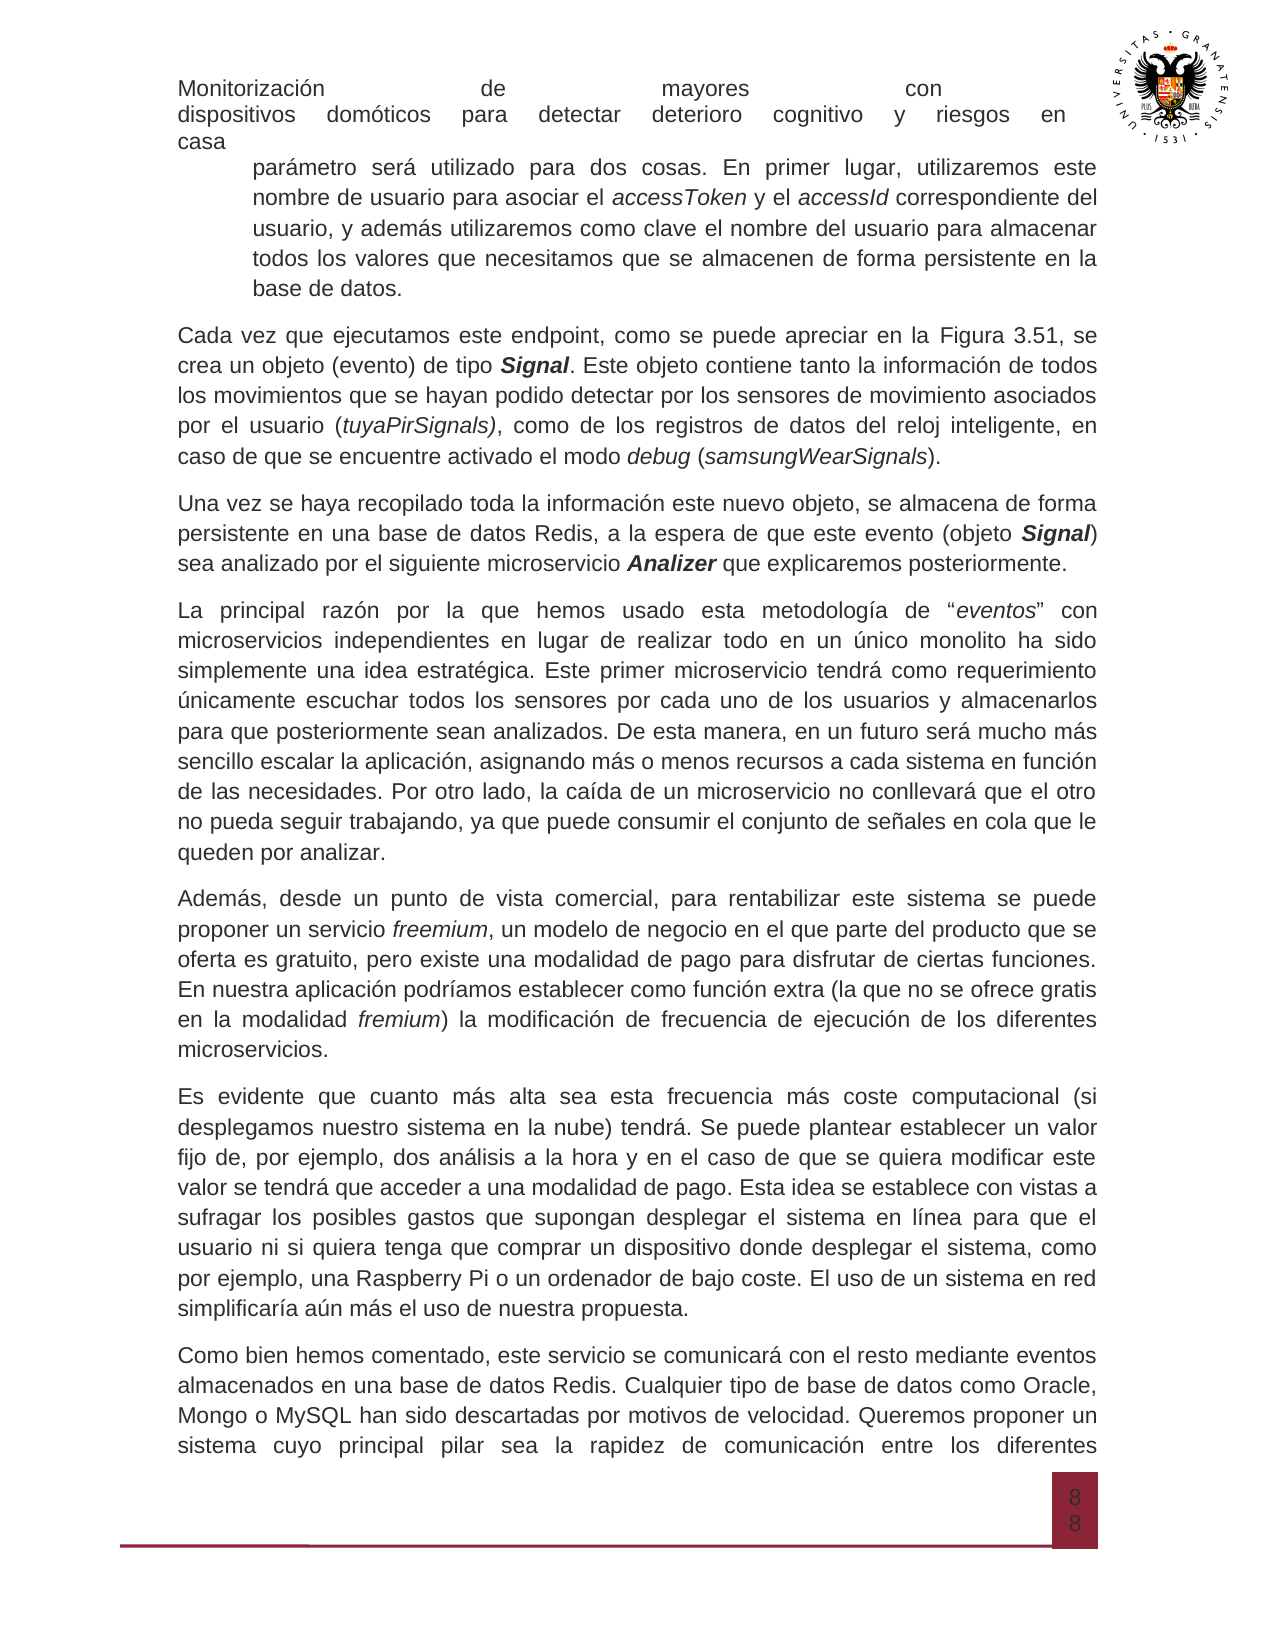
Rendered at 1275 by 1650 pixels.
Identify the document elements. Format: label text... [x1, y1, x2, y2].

text Además, desde un punto de vista comercial, para rentabilizar este sistema se puede proponer un servicio freemium, un modelo de negocio en el que parte del producto que se oferta es gratuito, pero existe una modalidad de pago para disfrutar de ciertas funciones. En nuestra aplicación podríamos establecer como función extra (la que no se ofrece gratis en la modalidad fremium) la modificación de frecuencia de ejecución de los diferentes microservicios. [177, 885, 1098, 1063]
text Es evidente que cuanto más alta sea esta frecuencia más coste computacional (si desplegamos nuestro sistema en la nube) tendrá. Se puede plantear establecer un valor fijo de, por ejemplo, dos análisis a la hora y en el caso de que se quiera modificar este valor se tendrá que acceder a una modalidad de pago. Esta idea se establece con vistas a sufragar los posibles gastos que supongan desplegar el sistema en línea para que el usuario ni si quiera tenga que comprar un dispositivo donde desplegar el sistema, como por ejemplo, una Raspberry Pi o un ordenador de bajo coste. El uso de un sistema en red simplificaría aún más el uso de nuestra propuesta. [177, 1083, 1098, 1321]
text Una vez se haya recopilado toda la información este nuevo objeto, se almacena de forma persistente en una base de datos Redis, a la espera de que este evento (objeto Signal) sea analizado por el siguiente microservicio Analizer que explicaremos posteriormente. [177, 489, 1098, 576]
picture [1061, 22, 1275, 146]
text La principal razón por la que hemos usado esta metodología de “eventos” con microservicios independientes en lugar de realizar todo en un único monolito ha sido simplemente una idea estratégica. Este primer microservicio tendrá como requerimiento únicamente escuchar todos los sensores por cada uno de los usuarios y almacenarlos para que posteriormente sean analizados. De esta manera, en un futuro será mucho más sencillo escalar la aplicación, asignando más o menos recursos a cada sistema en función de las necesidades. Por otro lado, la caída de un microservicio no conllevará que el otro no pueda seguir trabajando, ya que puede consumir el conjunto de señales en cola que le queden por analizar. [177, 597, 1098, 865]
